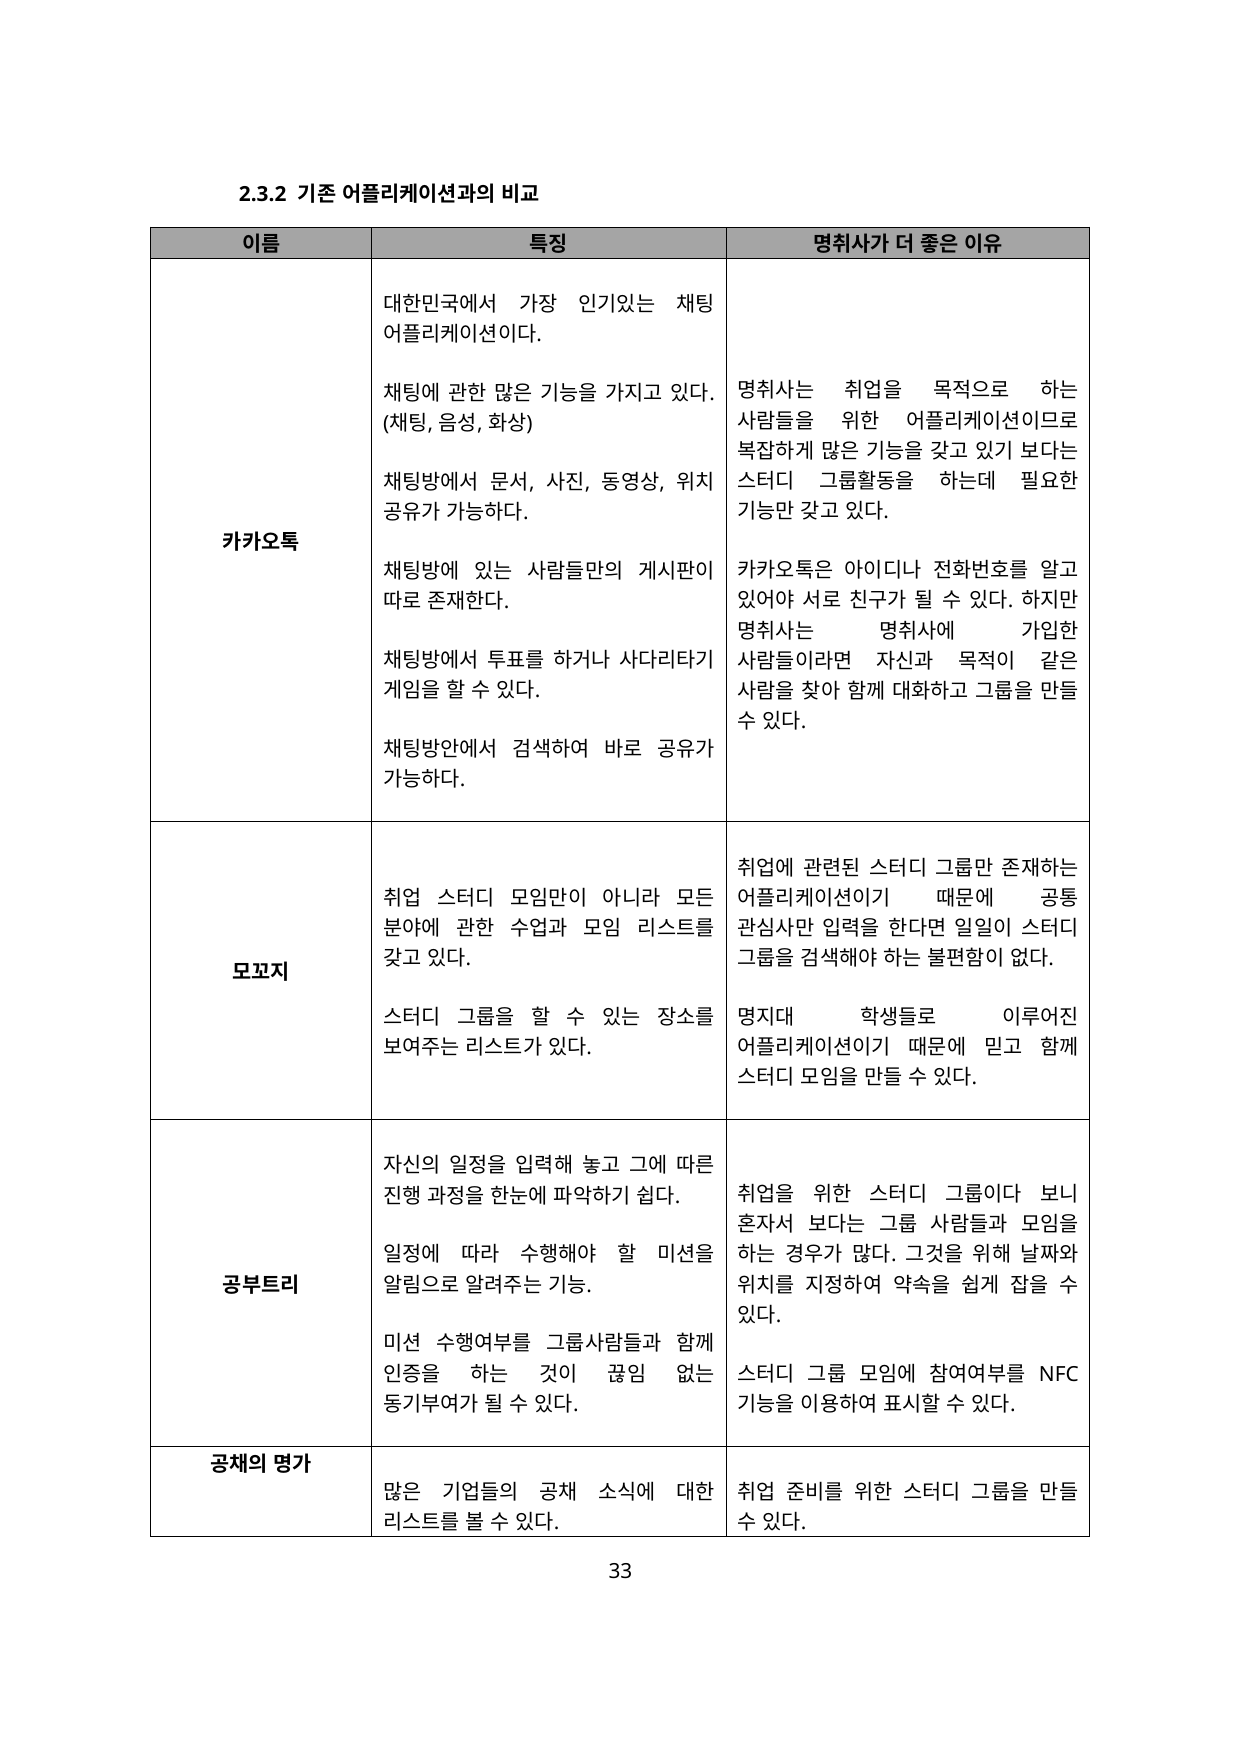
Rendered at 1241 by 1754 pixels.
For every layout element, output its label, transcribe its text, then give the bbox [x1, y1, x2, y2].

table_header 특징 [372, 228, 726, 258]
table_header 이름 [151, 228, 371, 258]
table_cell 공부트리 [151, 1120, 371, 1446]
table_cell 취업에 관련된 스터디 그룹만 존재하는 어플리케이션이기 때문에 공통 관심사만 입력을 한다면 일일이 스터디 그룹을 검색해야 하는 불편함이 없다. 명지대 학생들로 이루어진 어플리케이션이기 때문에 믿고 함께 스터디 모임을 만들 수 있다. [727, 822, 1089, 1119]
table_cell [372, 1447, 726, 1536]
table_cell 명취사는 취업을 목적으로 하는 사람들을 위한 어플리케이션이므로 복잡하게 많은 기능을 갖고 있기 보다는 스터디 그룹활동을 하는데 필요한 기능만 갖고 있다. 카카오톡은 아이디나 전화번호를 알고 있어야 서로 친구가 될 수 있다. 하지만 명취사는 명취사에 가입한 사람들이라면 자신과 목적이 같은 사람을 찾아 함께 대화하고 그룹을 만들 수 있다. [727, 259, 1089, 821]
table_header 명취사가 더 좋은 이유 [727, 228, 1089, 258]
table_cell 공채의 명가 [151, 1447, 371, 1536]
table_cell 취업 스터디 모임만이 아니라 모든 분야에 관한 수업과 모임 리스트를 갖고 있다. 스터디 그룹을 할 수 있는 장소를 보여주는 리스트가 있다. [372, 822, 726, 1119]
table_cell 취업을 위한 스터디 그룹이다 보니 혼자서 보다는 그룹 사람들과 모임을 하는 경우가 많다. 그것을 위해 날짜와 위치를 지정하여 약속을 쉽게 잡을 수 있다. 스터디 그룹 모임에 참여여부를 NFC 기능을 이용하여 표시할 수 있다. [727, 1120, 1089, 1446]
table_cell 모꼬지 [151, 822, 371, 1119]
table_cell 카카오톡 [151, 259, 371, 821]
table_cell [727, 1447, 1089, 1536]
table_cell 대한민국에서 가장 인기있는 채팅 어플리케이션이다. 채팅에 관한 많은 기능을 가지고 있다. (채팅, 음성, 화상) 채팅방에서 문서, 사진, 동영상, 위치 공유가 가능하다. 채팅방에 있는 사람들만의 게시판이 따로 존재한다. 채팅방에서 투표를 하거나 사다리타기 게임을 할 수 있다. 채팅방안에서 검색하여 바로 공유가 가능하다. [372, 259, 726, 821]
table_cell 자신의 일정을 입력해 놓고 그에 따른 진행 과정을 한눈에 파악하기 쉽다. 일정에 따라 수행해야 할 미션을 알림으로 알려주는 기능. 미션 수행여부를 그룹사람들과 함께 인증을 하는 것이 끊임 없는 동기부여가 될 수 있다. [372, 1120, 726, 1446]
list 기존 어플리케이션과의 비교 [239, 177, 1090, 207]
